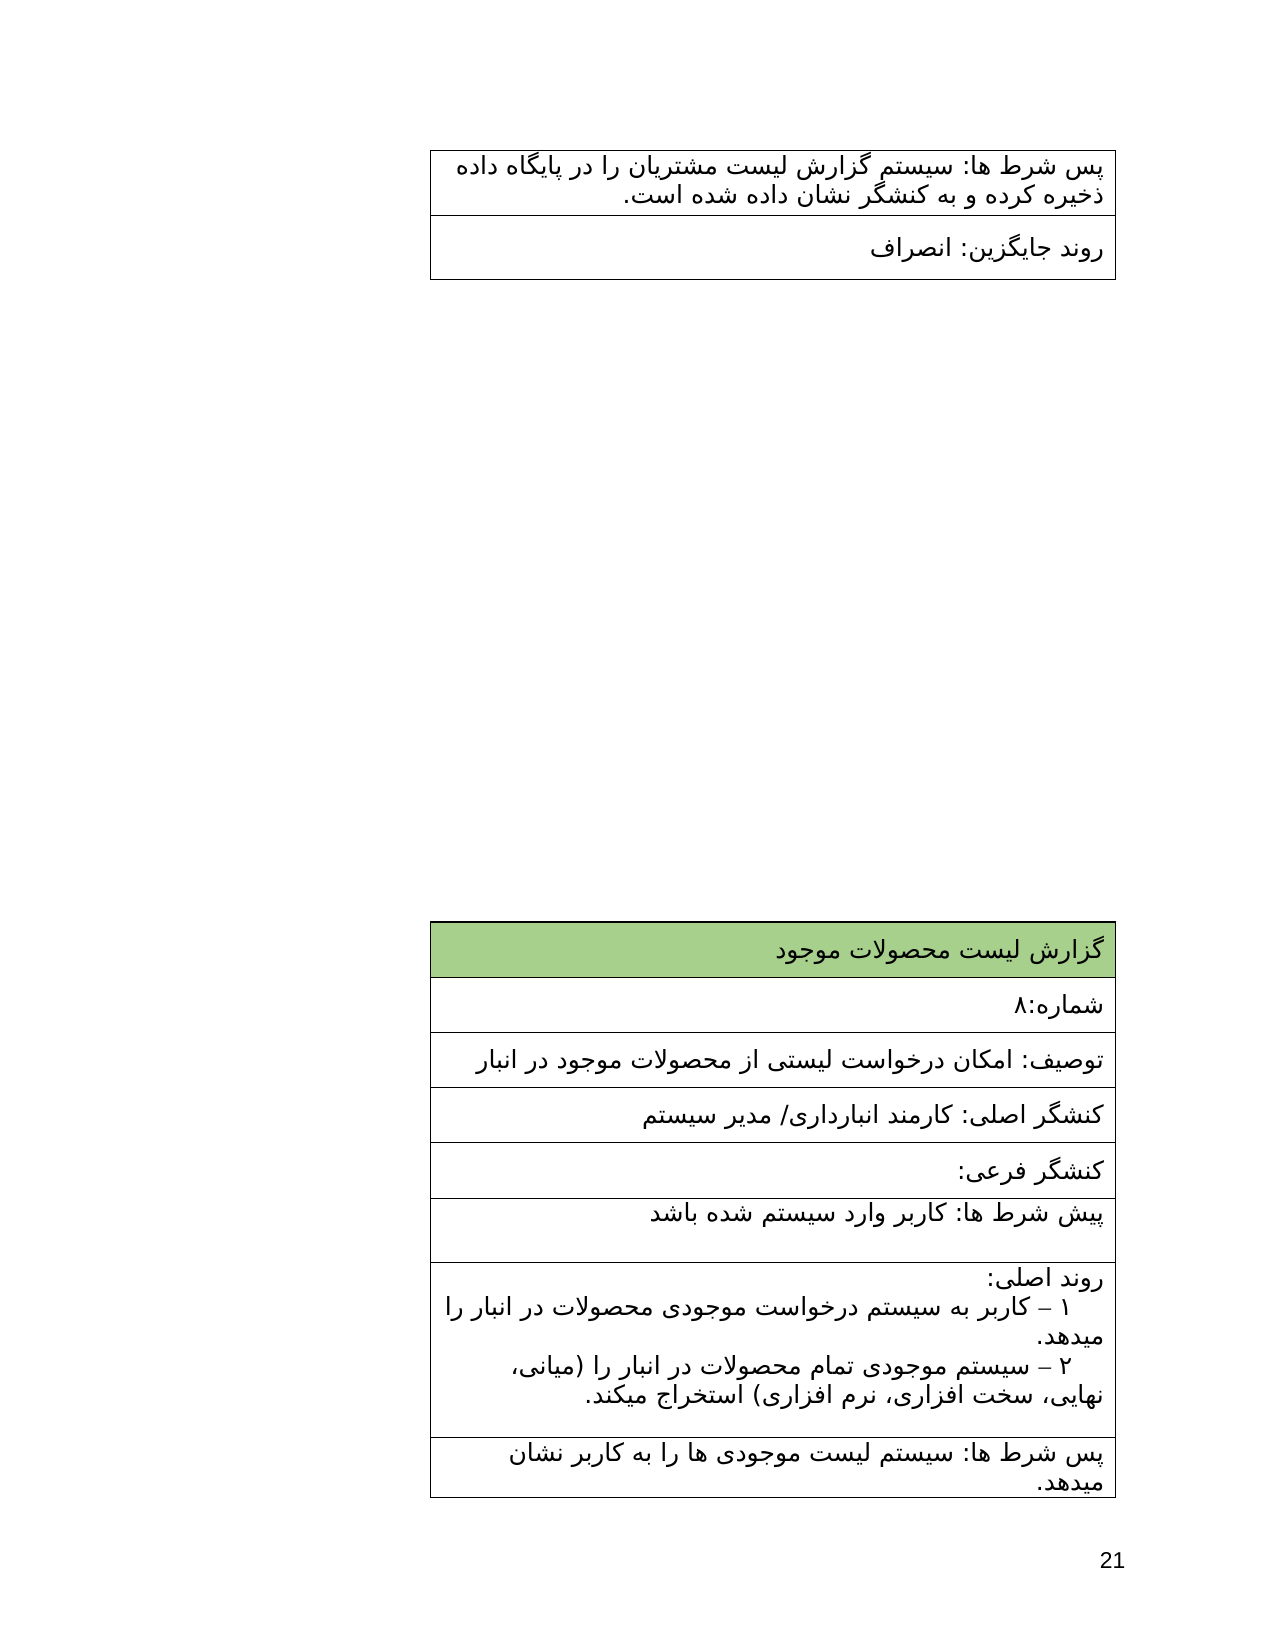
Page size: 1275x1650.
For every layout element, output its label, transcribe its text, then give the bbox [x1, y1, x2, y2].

table_cell پس شرط ها: سیستم لیست موجودی ها را به کاربر نشان میدهد. [431, 1438, 1115, 1497]
table_cell روند جایگزین: انصراف [431, 216, 1115, 279]
table_cell کنشگر اصلی: کارمند انبارداری/ مدیر سیستم [431, 1088, 1115, 1142]
table_cell توصیف: امکان درخواست لیستی از محصولات موجود در انبار [431, 1033, 1115, 1087]
table_cell پیش شرط ها: کاربر وارد سیستم شده باشد [431, 1199, 1115, 1262]
table_cell پس شرط ها: سیستم گزارش لیست مشتریان را در پایگاه داده ذخیره کرده و به کنشگر نشان داده شده است. [431, 151, 1115, 214]
table_cell روند اصلی: ۱ – کاربر به سیستم درخواست موجودی محصولات در انبار را میدهد. ۲ – سیستم موجودی تمام محصولات در انبار را (میانی، نهایی، سخت افزاری، نرم افزاری) استخراج میکند. [431, 1263, 1115, 1437]
table_cell شماره:۸ [431, 978, 1115, 1032]
table_header گزارش لیست محصولات موجود [431, 923, 1115, 977]
table_cell کنشگر فرعی: [431, 1143, 1115, 1197]
